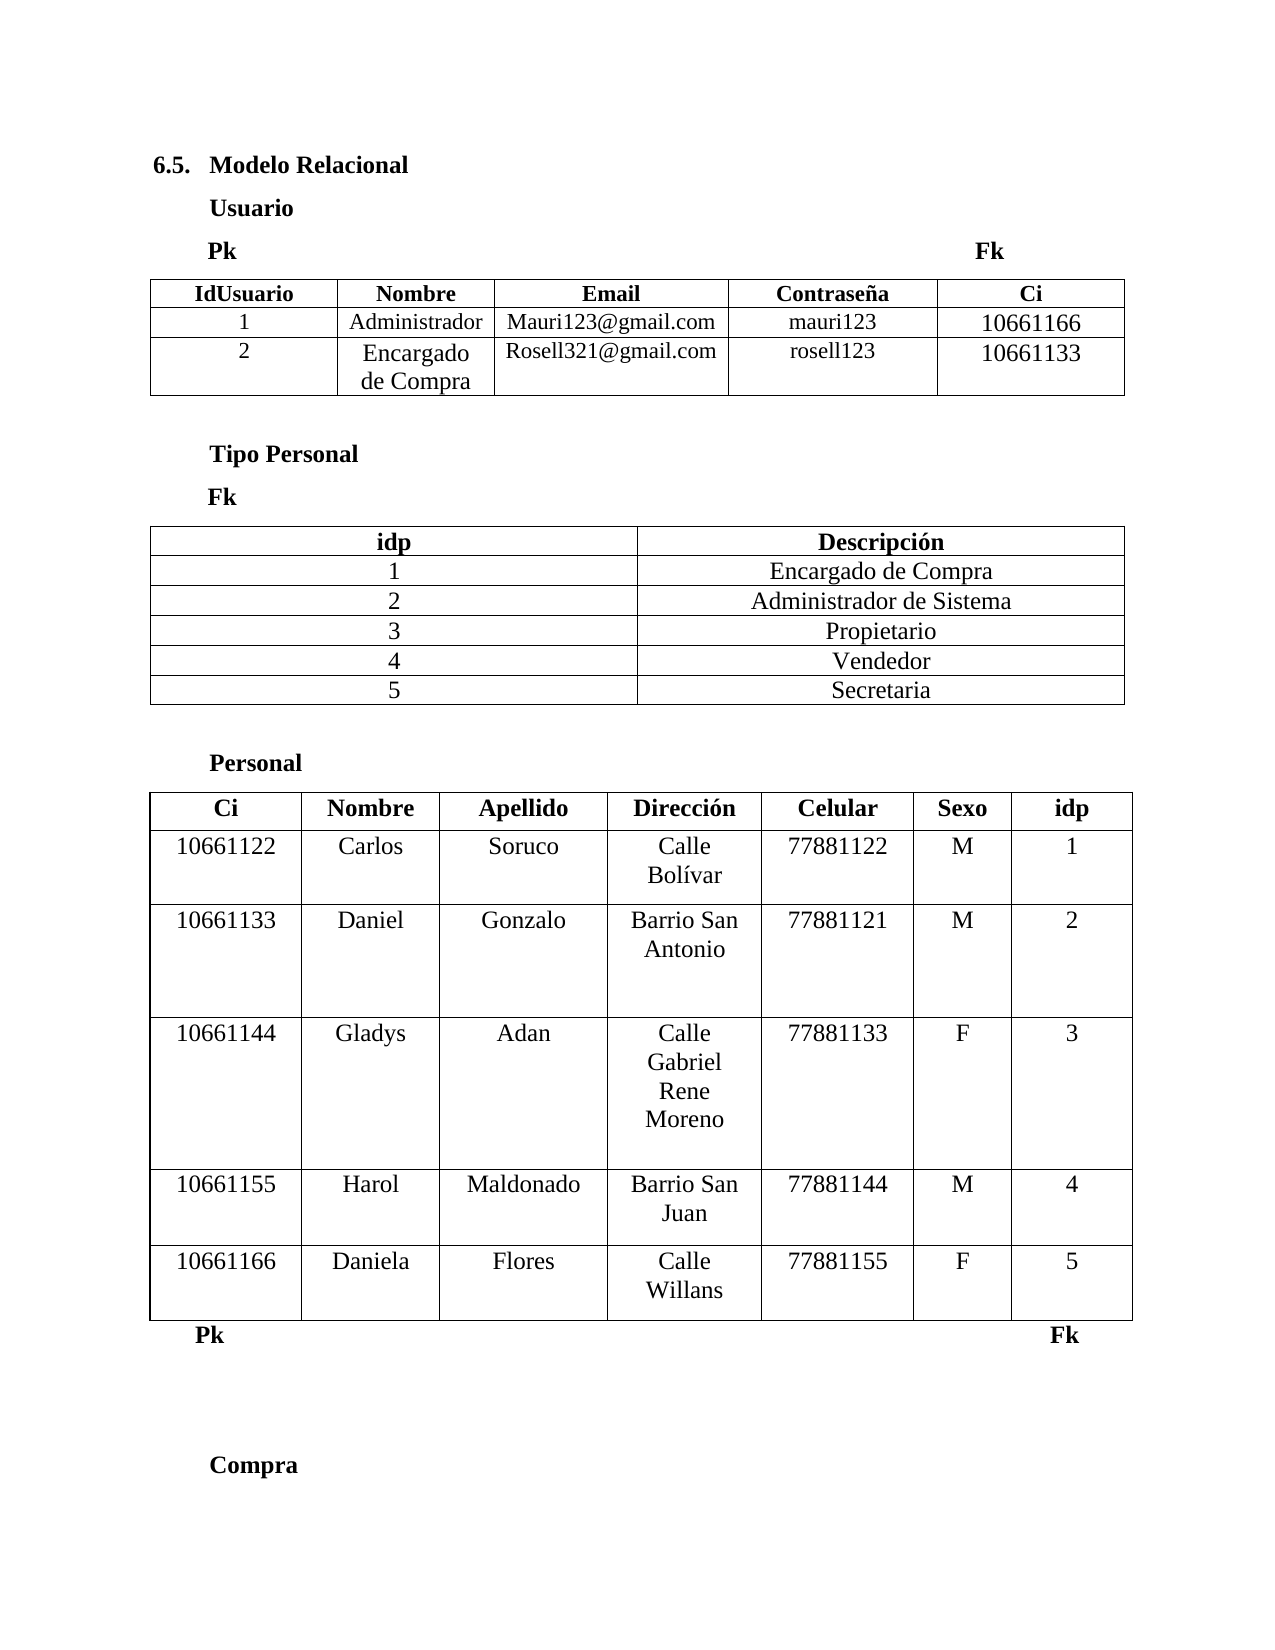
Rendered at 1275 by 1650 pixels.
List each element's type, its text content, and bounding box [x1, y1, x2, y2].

table_cell 4 [1012, 1170, 1132, 1245]
table_cell Daniel [302, 905, 439, 1017]
table_header Sexo [914, 793, 1011, 830]
table_cell Gladys [302, 1018, 439, 1168]
table_cell 10661133 [151, 905, 301, 1017]
table_cell 10661166 [151, 1246, 301, 1319]
table_cell Barrio San Antonio [608, 905, 761, 1017]
table_cell 2 [151, 338, 337, 395]
table_cell 3 [1012, 1018, 1132, 1168]
table_header Nombre [302, 793, 439, 830]
list Pk Fk [195, 1321, 1125, 1349]
table_cell F [914, 1018, 1011, 1168]
table_cell 4 [151, 646, 637, 674]
table_cell Adan [440, 1018, 607, 1168]
table_cell 10661122 [151, 831, 301, 904]
table_cell 10661144 [151, 1018, 301, 1168]
table_cell 77881122 [762, 831, 913, 904]
table_cell Harol [302, 1170, 439, 1245]
table_cell Barrio San Juan [608, 1170, 761, 1245]
table_cell 1 [1012, 831, 1132, 904]
table_cell Propietario [638, 616, 1124, 645]
list Compra [195, 1450, 1125, 1479]
table_header Ci [938, 280, 1124, 307]
table_header IdUsuario [151, 280, 337, 307]
table_cell Calle Willans [608, 1246, 761, 1319]
table_cell rosell123 [729, 338, 937, 395]
table_cell Flores [440, 1246, 607, 1319]
table_cell 10661166 [938, 308, 1124, 337]
table_header Celular [762, 793, 913, 830]
table_cell Administrador [338, 308, 494, 337]
table_cell 77881133 [762, 1018, 913, 1168]
table_cell 10661155 [151, 1170, 301, 1245]
table_cell 5 [151, 676, 637, 704]
table_cell mauri123 [729, 308, 937, 337]
table_cell 3 [151, 616, 637, 645]
table_cell M [914, 1170, 1011, 1245]
table_header idp [151, 527, 637, 555]
table_header idp [1012, 793, 1132, 830]
list Pk Fk [195, 236, 1125, 265]
table_cell Daniela [302, 1246, 439, 1319]
table_cell M [914, 905, 1011, 1017]
table_cell 77881144 [762, 1170, 913, 1245]
table_header Contraseña [729, 280, 937, 307]
table_cell 77881121 [762, 905, 913, 1017]
table_cell Encargado de Compra [338, 338, 494, 395]
table_cell 2 [151, 586, 637, 615]
list Personal [195, 748, 1125, 777]
table_header Email [495, 280, 728, 307]
table_cell Carlos [302, 831, 439, 904]
table_cell F [914, 1246, 1011, 1319]
table_cell 77881155 [762, 1246, 913, 1319]
table_cell Encargado de Compra [638, 556, 1124, 585]
table_header Apellido [440, 793, 607, 830]
list Tipo Personal [195, 439, 1125, 468]
table_cell Gonzalo [440, 905, 607, 1017]
table_cell 2 [1012, 905, 1132, 1017]
table_cell 1 [151, 308, 337, 337]
table_cell Calle Bolívar [608, 831, 761, 904]
table_cell Rosell321@gmail.com [495, 338, 728, 395]
subtitle Modelo Relacional [153, 150, 1125, 179]
table_cell 10661133 [938, 338, 1124, 395]
table_cell Vendedor [638, 646, 1124, 674]
table_cell Calle Gabriel Rene Moreno [608, 1018, 761, 1168]
table_cell 5 [1012, 1246, 1132, 1319]
table_cell M [914, 831, 1011, 904]
table_cell Mauri123@gmail.com [495, 308, 728, 337]
table_cell Administrador de Sistema [638, 586, 1124, 615]
table_cell Soruco [440, 831, 607, 904]
table_cell 1 [151, 556, 637, 585]
table_header Nombre [338, 280, 494, 307]
table_header Descripción [638, 527, 1124, 555]
list Fk [195, 482, 1125, 511]
table_header Ci [151, 793, 301, 830]
table_cell Maldonado [440, 1170, 607, 1245]
table_header Dirección [608, 793, 761, 830]
list Usuario [195, 193, 1125, 222]
table_cell Secretaria [638, 676, 1124, 704]
